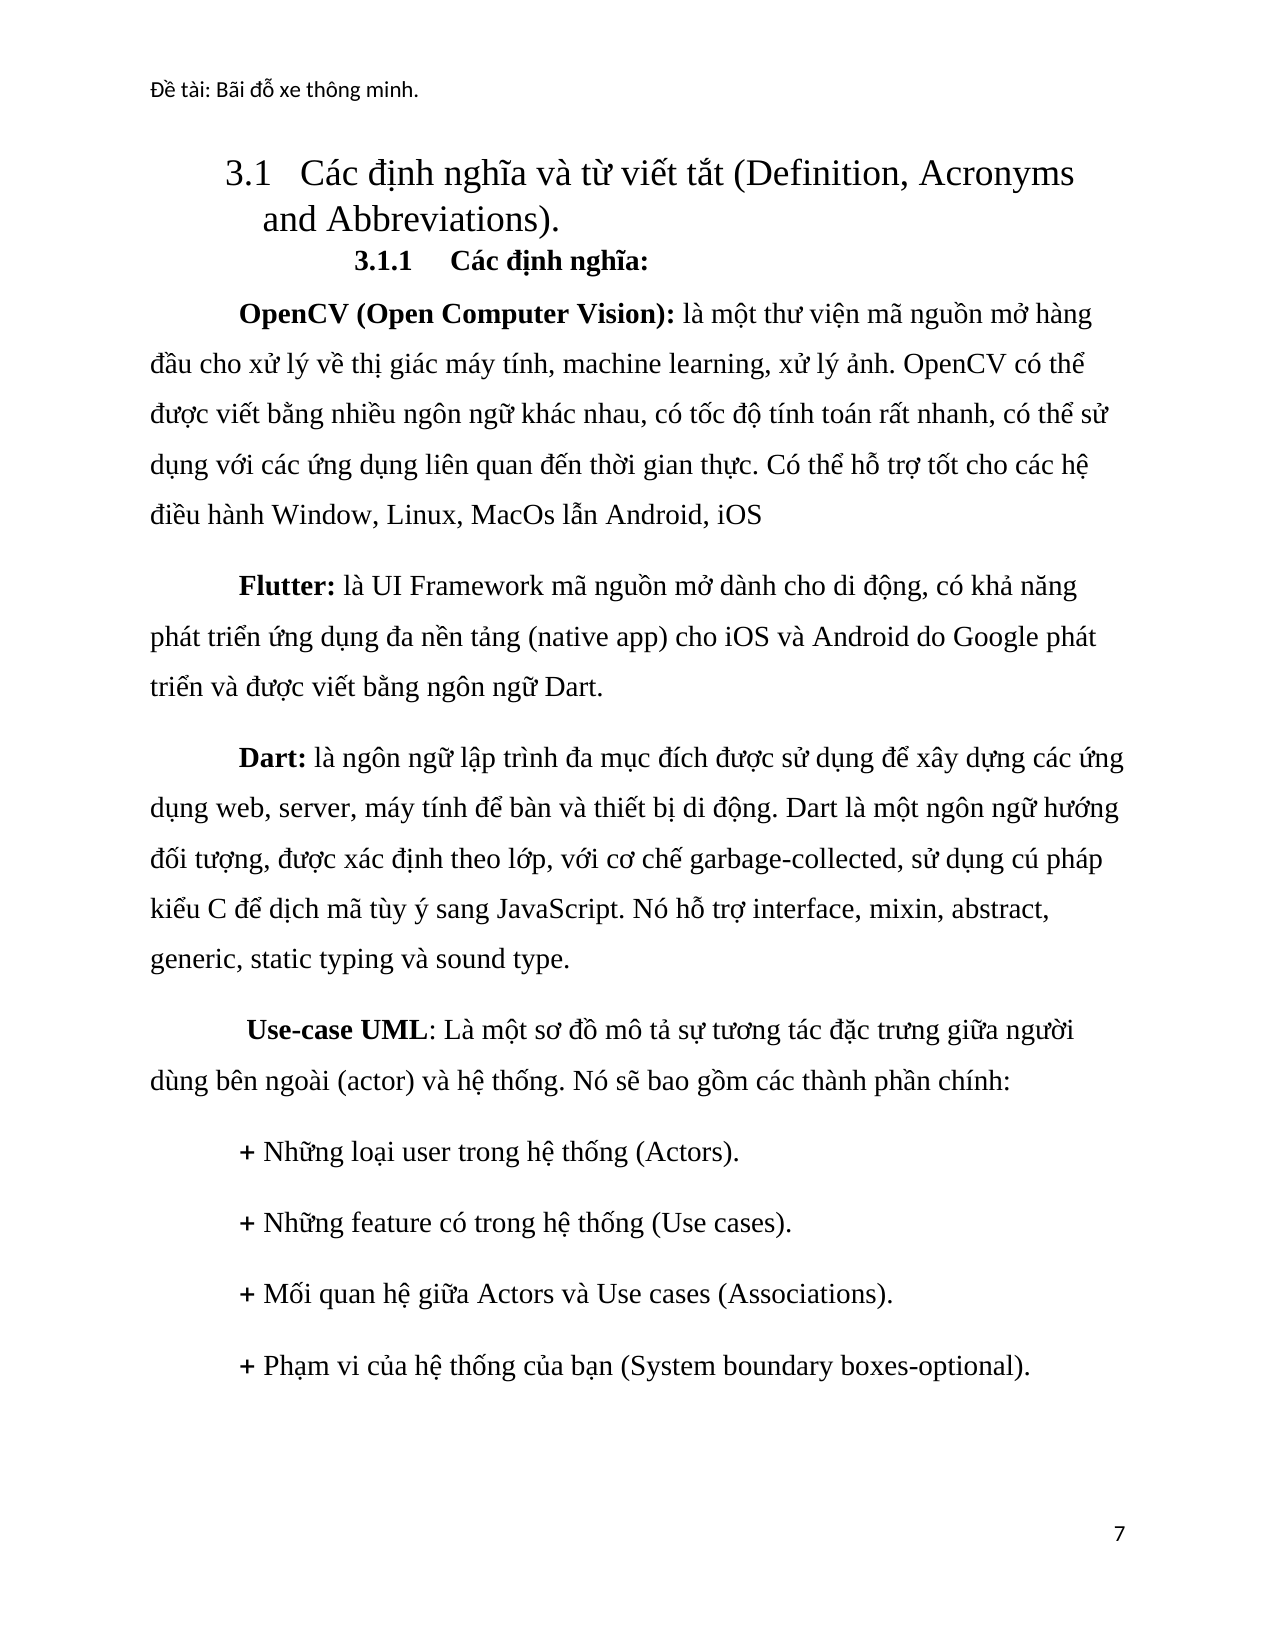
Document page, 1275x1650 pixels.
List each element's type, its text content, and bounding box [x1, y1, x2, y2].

text Phạm vi của hệ thống của bạn (System boundary boxes-optional). [150, 1348, 1125, 1381]
text Dart: là ngôn ngữ lập trình đa mục đích được sử dụng để xây dựng các ứng dụng web, server, máy tính để bàn và thiết bị di động. Dart là một ngôn ngữ hướng đối tượng, được xác định theo lớp, với cơ chế garbage-collected, sử dụng cú pháp kiểu C để dịch mã tùy ý sang JavaScript. Nó hỗ trợ interface, mixin, abstract, generic, static typing và sound type. [150, 740, 1125, 975]
text OpenCV (Open Computer Vision): là một thư viện mã nguồn mở hàng đầu cho xử lý về thị giác máy tính, machine learning, xử lý ảnh. OpenCV có thể được viết bằng nhiều ngôn ngữ khác nhau, có tốc độ tính toán rất nhanh, có thể sử dụng với các ứng dụng liên quan đến thời gian thực. Có thể hỗ trợ tốt cho các hệ điều hành Window, Linux, MacOs lẫn Android, iOS [150, 296, 1125, 531]
text Các định nghĩa và từ viết tắt (Definition, Acronyms and Abbreviations). [225, 150, 1125, 240]
text Mối quan hệ giữa Actors và Use cases (Associations). [150, 1276, 1125, 1310]
text Những feature có trong hệ thống (Use cases). [150, 1205, 1125, 1239]
text Các định nghĩa: [412, 243, 1125, 277]
text Những loại user trong hệ thống (Actors). [150, 1134, 1125, 1168]
text Use-case UML: Là một sơ đồ mô tả sự tương tác đặc trưng giữa người dùng bên ngoài (actor) và hệ thống. Nó sẽ bao gồm các thành phần chính: [150, 1012, 1125, 1096]
text Flutter: là UI Framework mã nguồn mở dành cho di động, có khả năng phát triển ứng dụng đa nền tảng (native app) cho iOS và Android do Google phát triển và được viết bằng ngôn ngữ Dart. [150, 568, 1125, 702]
